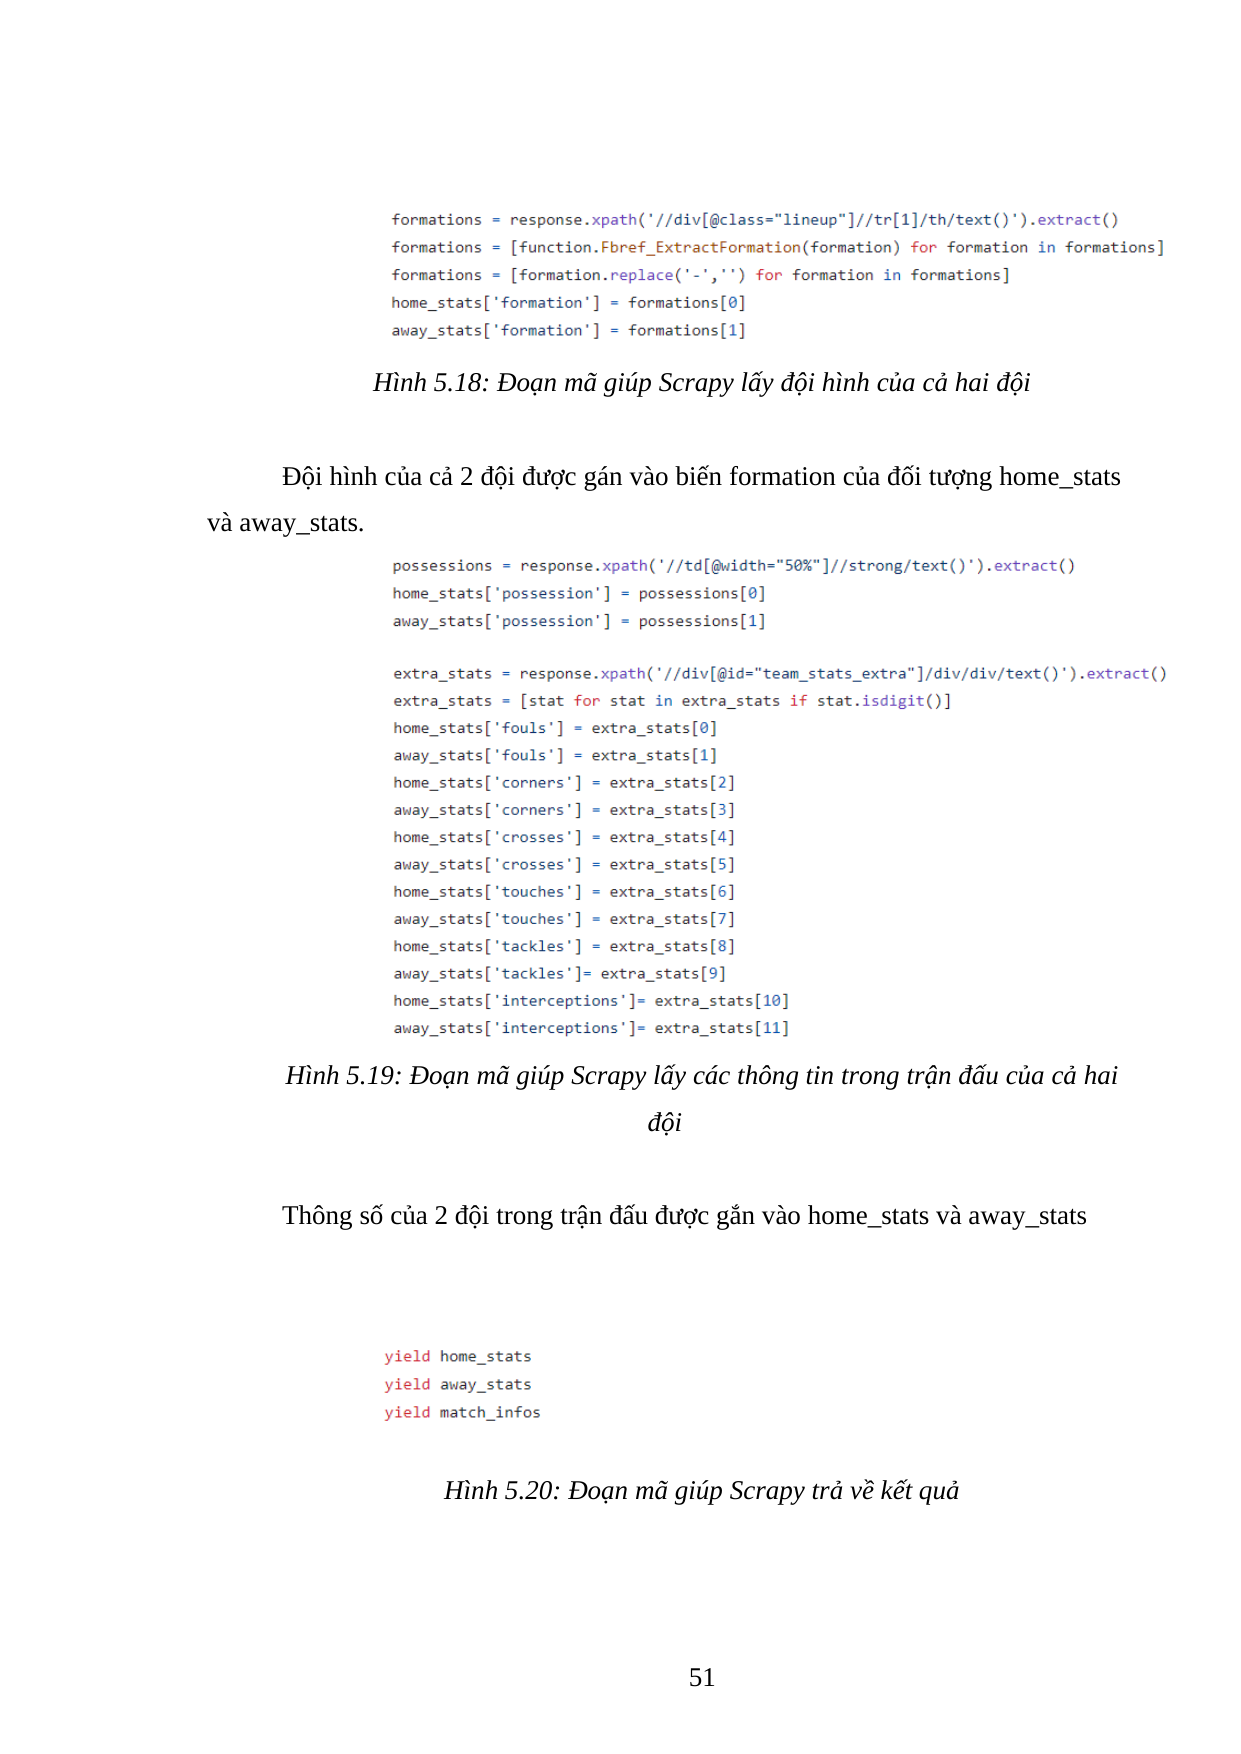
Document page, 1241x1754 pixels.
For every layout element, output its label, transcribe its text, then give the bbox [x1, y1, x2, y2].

picture [281, 1339, 1198, 1459]
text Thông số của 2 đội trong trận đấu được gắn vào home_stats và away_stats [207, 1199, 1122, 1231]
picture [281, 660, 1198, 1044]
text Hình 5.19: Đoạn mã giúp Scrapy lấy các thông tin trong trận đấu của cả hai đội [207, 1059, 1122, 1137]
picture [281, 206, 1198, 351]
text Hình 5.20: Đoạn mã giúp Scrapy trả về kết quả [207, 1474, 1122, 1505]
text Đội hình của cả 2 đội được gán vào biến formation của đối tượng home_stats và away_stats. [207, 460, 1122, 538]
text Hình 5.18: Đoạn mã giúp Scrapy lấy đội hình của cả hai đội [207, 367, 1122, 398]
picture [281, 553, 1198, 645]
